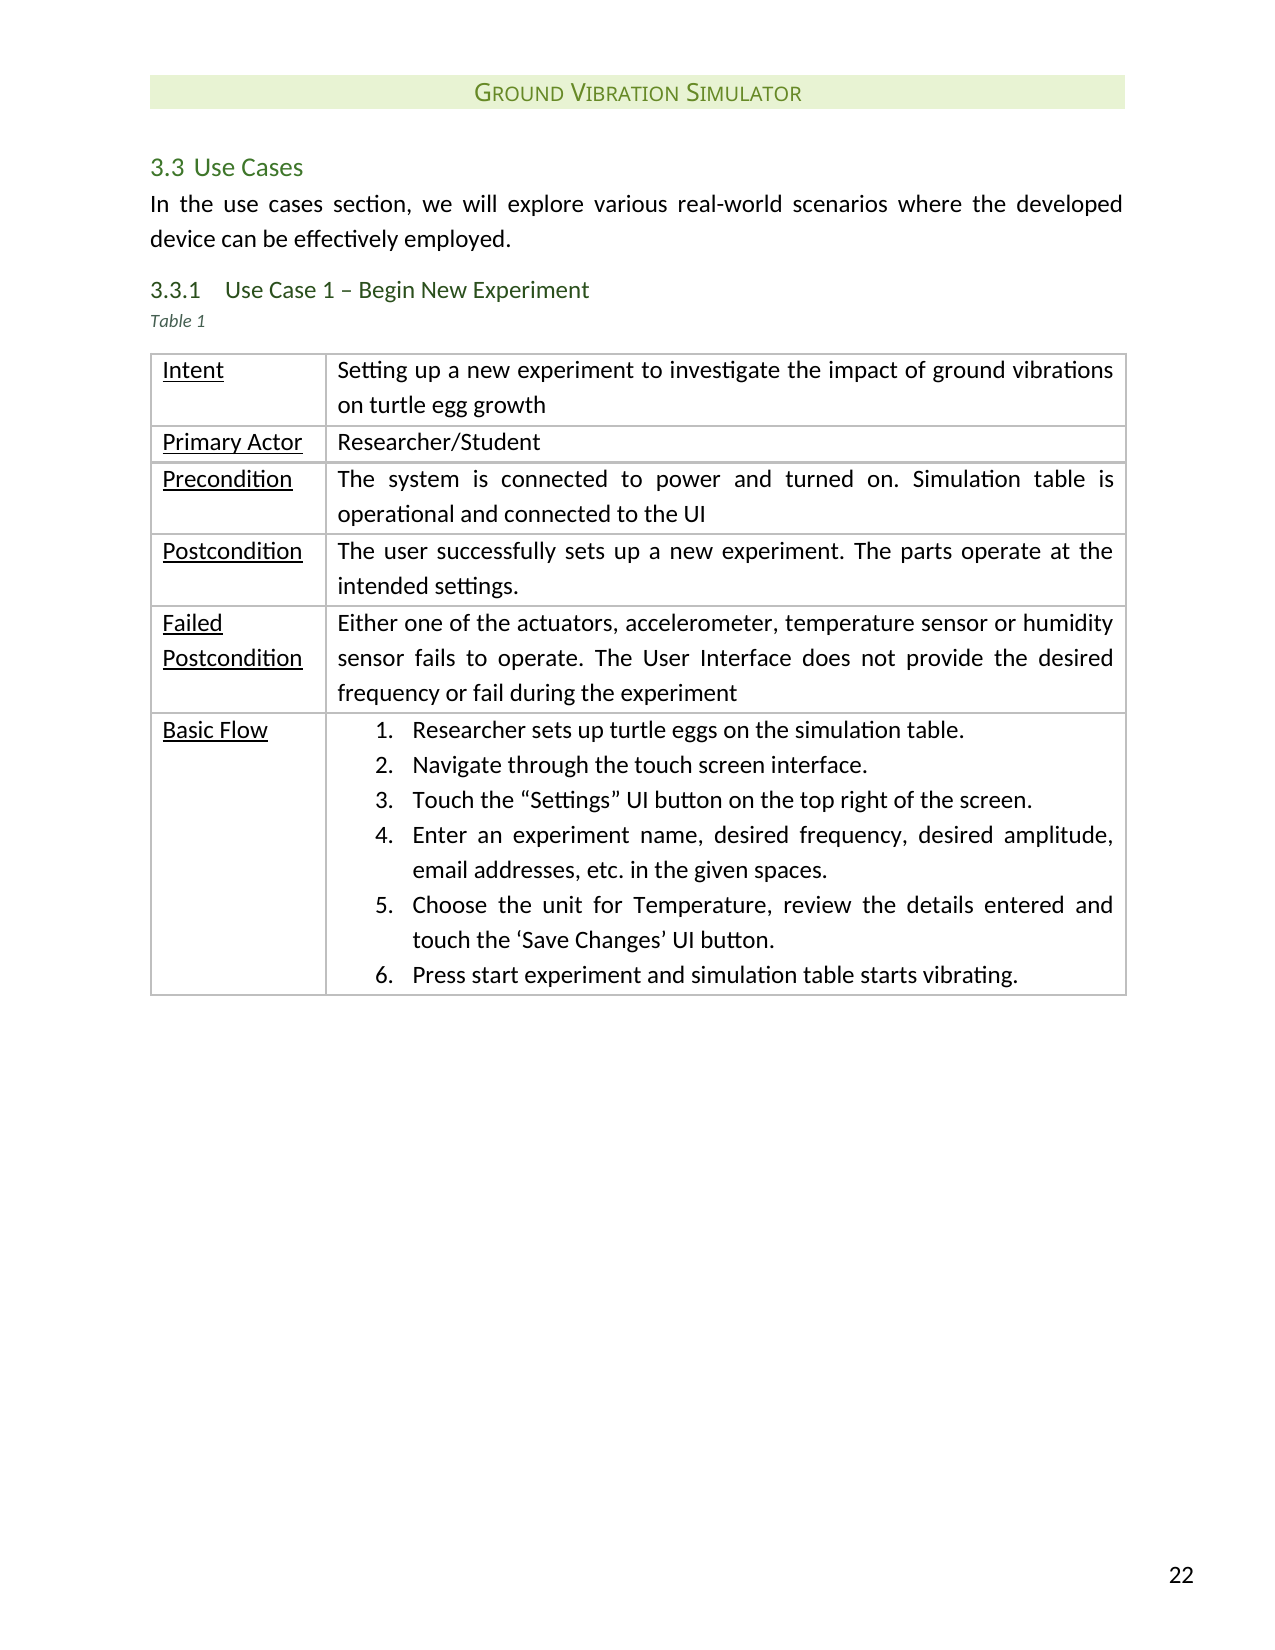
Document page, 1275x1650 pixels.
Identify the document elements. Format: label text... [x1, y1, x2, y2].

table_cell Basic Flow [152, 714, 325, 994]
text Table 1 [150, 309, 1125, 332]
subtitle Use Cases [150, 150, 1125, 183]
table_cell Postcondition [152, 535, 325, 605]
table_cell Researcher sets up turtle eggs on the simulation table. Navigate through the touch screen interface. Touch the “Settings” UI button on the top right of the screen. Enter an experiment name, desired frequency, desired amplitude, email addresses, etc. in the given spaces. Choose the unit for Temperature, review the details entered and touch the ‘Save Changes’ UI button. Press start experiment and simulation table starts vibrating. [327, 714, 1125, 994]
table_cell Researcher/Student [327, 427, 1125, 461]
table_header Setting up a new experiment to investigate the impact of ground vibrations on turtle egg growth [327, 355, 1125, 424]
table_cell Primary Actor [152, 427, 325, 461]
text In the use cases section, we will explore various real-world scenarios where the developed device can be effectively employed. [150, 188, 1125, 253]
table_cell The user successfully sets up a new experiment. The parts operate at the intended settings. [327, 535, 1125, 605]
table_cell Either one of the actuators, accelerometer, temperature sensor or humidity sensor fails to operate. The User Interface does not provide the desired frequency or fail during the experiment [327, 607, 1125, 712]
table_cell Failed Postcondition [152, 607, 325, 712]
subtitle Use Case 1 – Begin New Experiment [150, 274, 1125, 305]
table_header Intent [152, 355, 325, 424]
table_cell The system is connected to power and turned on. Simulation table is operational and connected to the UI [327, 464, 1125, 533]
table_cell Precondition [152, 464, 325, 533]
